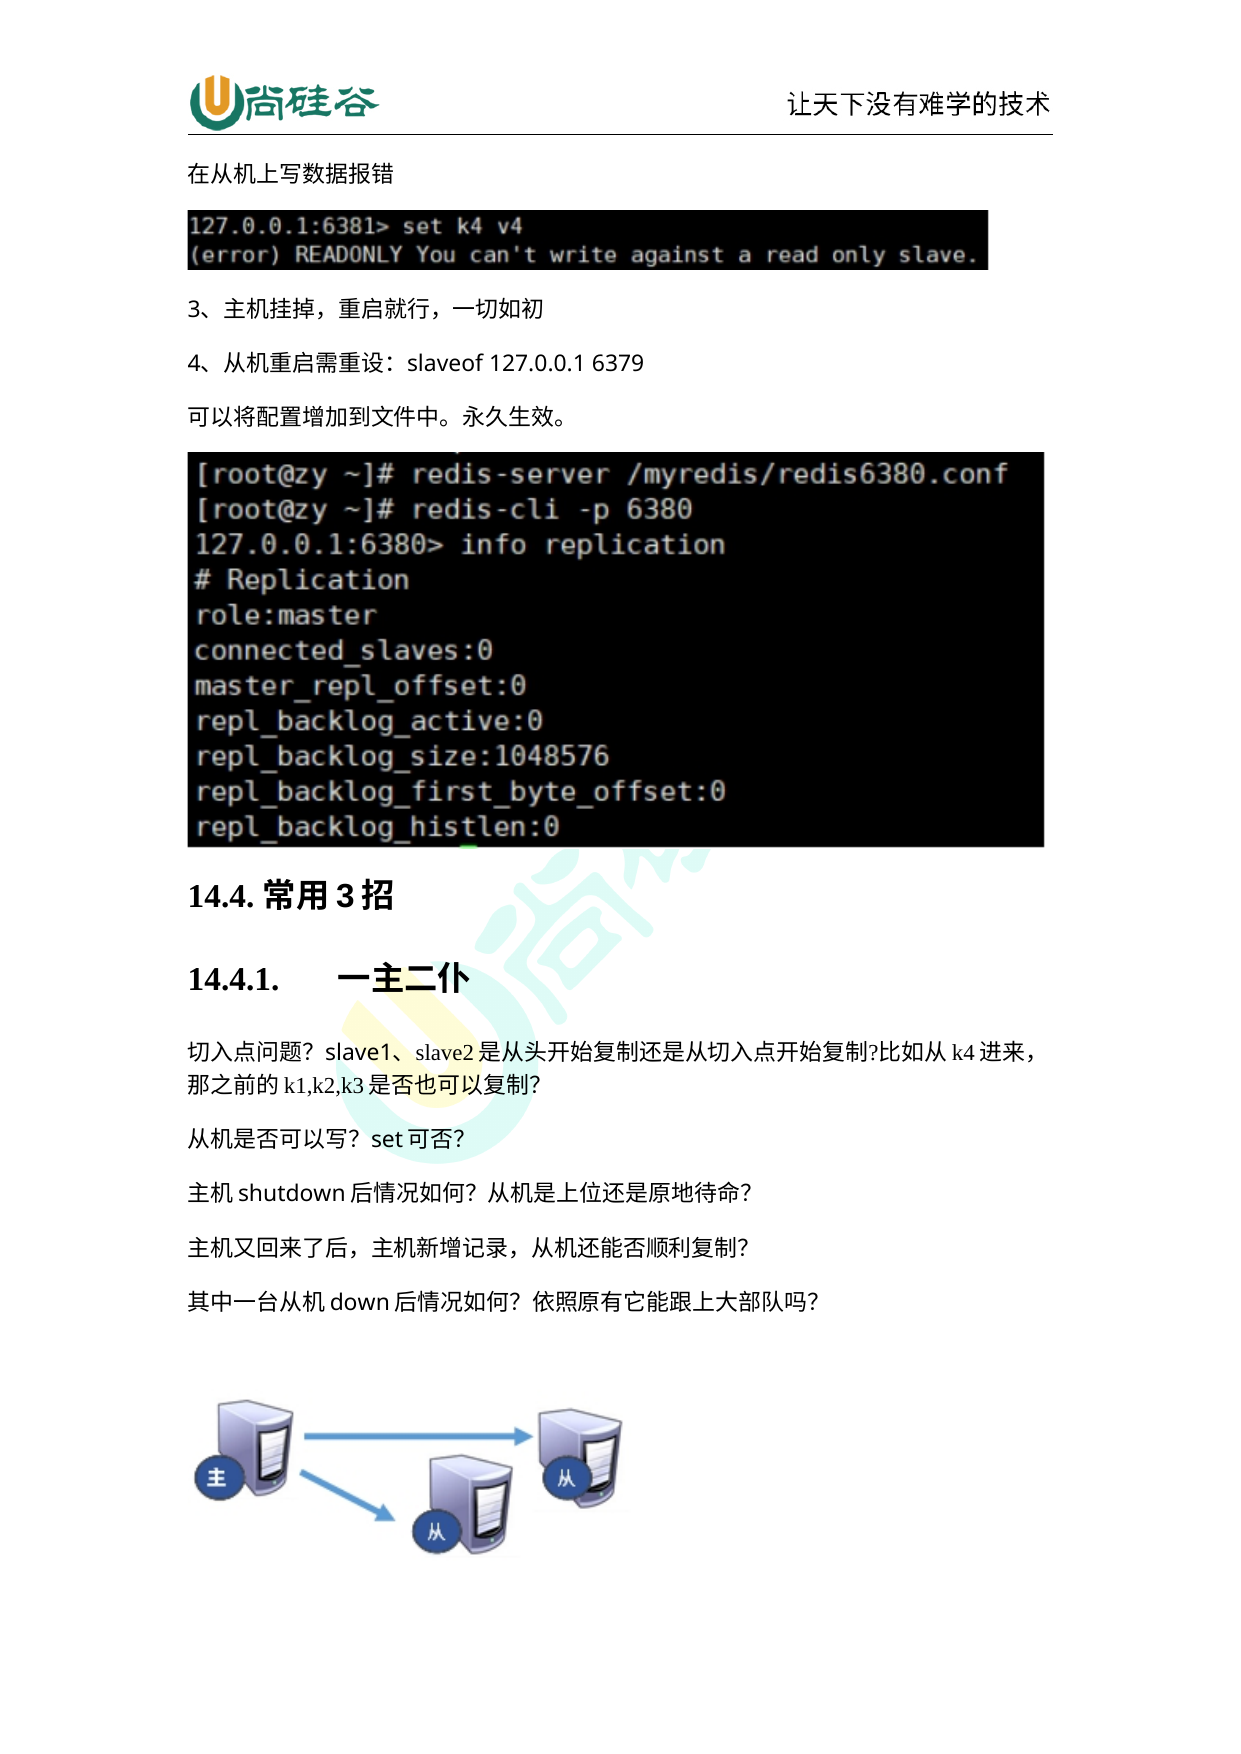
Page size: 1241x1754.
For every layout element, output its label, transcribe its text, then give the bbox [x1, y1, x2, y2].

text 其中一台从机down后情况如何？依照原有它能跟上大部队吗？ [187, 1283, 1053, 1317]
picture [187, 210, 989, 270]
text 可以将配置增加到文件中。永久生效。 [187, 399, 1053, 432]
text 主机shutdown后情况如何？从机是上位还是原地待命？ [187, 1175, 1053, 1209]
picture [187, 1389, 632, 1561]
picture [187, 452, 1046, 849]
text 从机是否可以写？set可否？ [187, 1121, 1053, 1154]
text 切入点问题？slave1、slave2是从头开始复制还是从切入点开始复制?比如从k4进来，那之前的k1,k2,k3是否也可以复制？ [187, 1034, 1053, 1100]
text 主机又回来了后，主机新增记录，从机还能否顺利复制？ [187, 1229, 1053, 1263]
list 常用3招 [187, 869, 1053, 917]
list 一主二仆 [187, 951, 1053, 999]
text 3、主机挂掉，重启就行，一切如初 [187, 290, 1053, 324]
text 在从机上写数据报错 [187, 156, 1053, 189]
picture [187, 73, 1053, 132]
text 4、从机重启需重设：slaveof 127.0.0.1 6379 [187, 344, 1053, 378]
